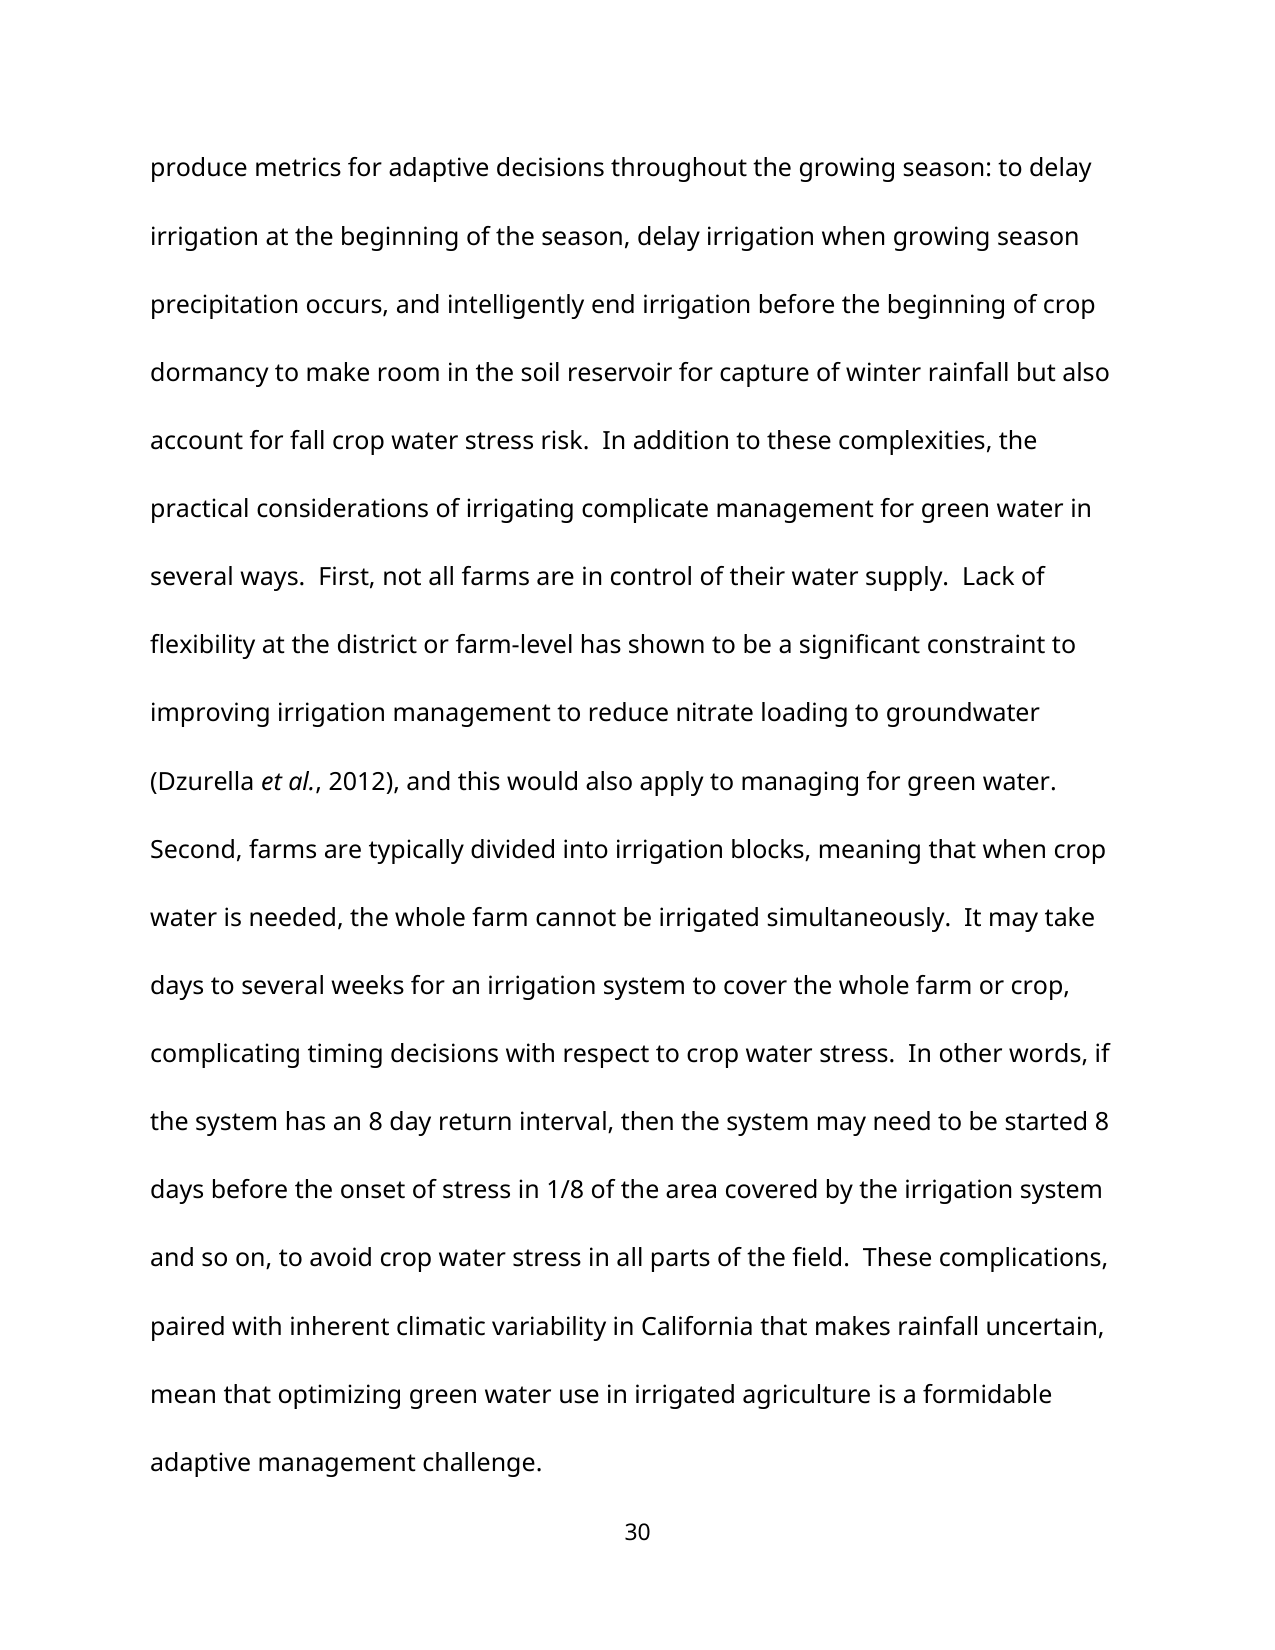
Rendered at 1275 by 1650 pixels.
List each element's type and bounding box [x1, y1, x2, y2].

text [150, 150, 1125, 1478]
